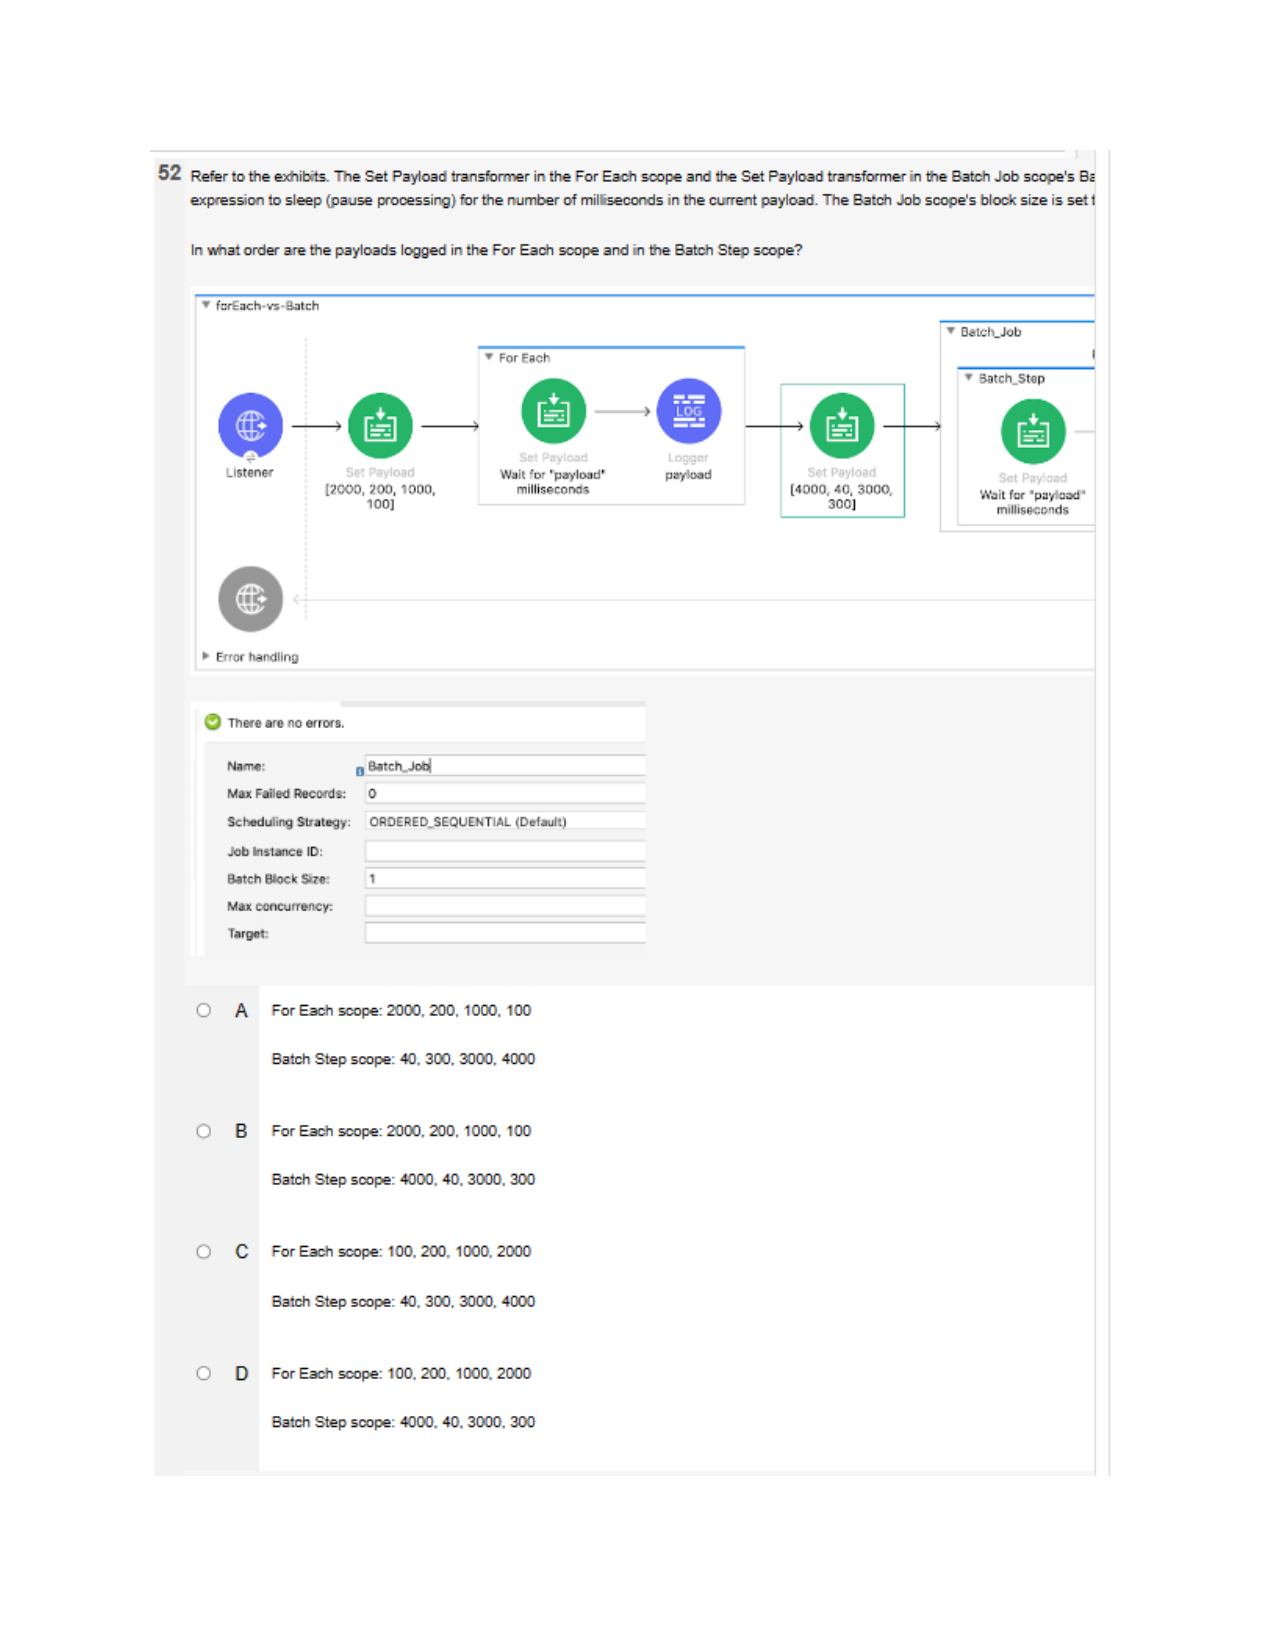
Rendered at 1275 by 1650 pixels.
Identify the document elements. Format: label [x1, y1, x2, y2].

picture [150, 150, 1112, 1476]
